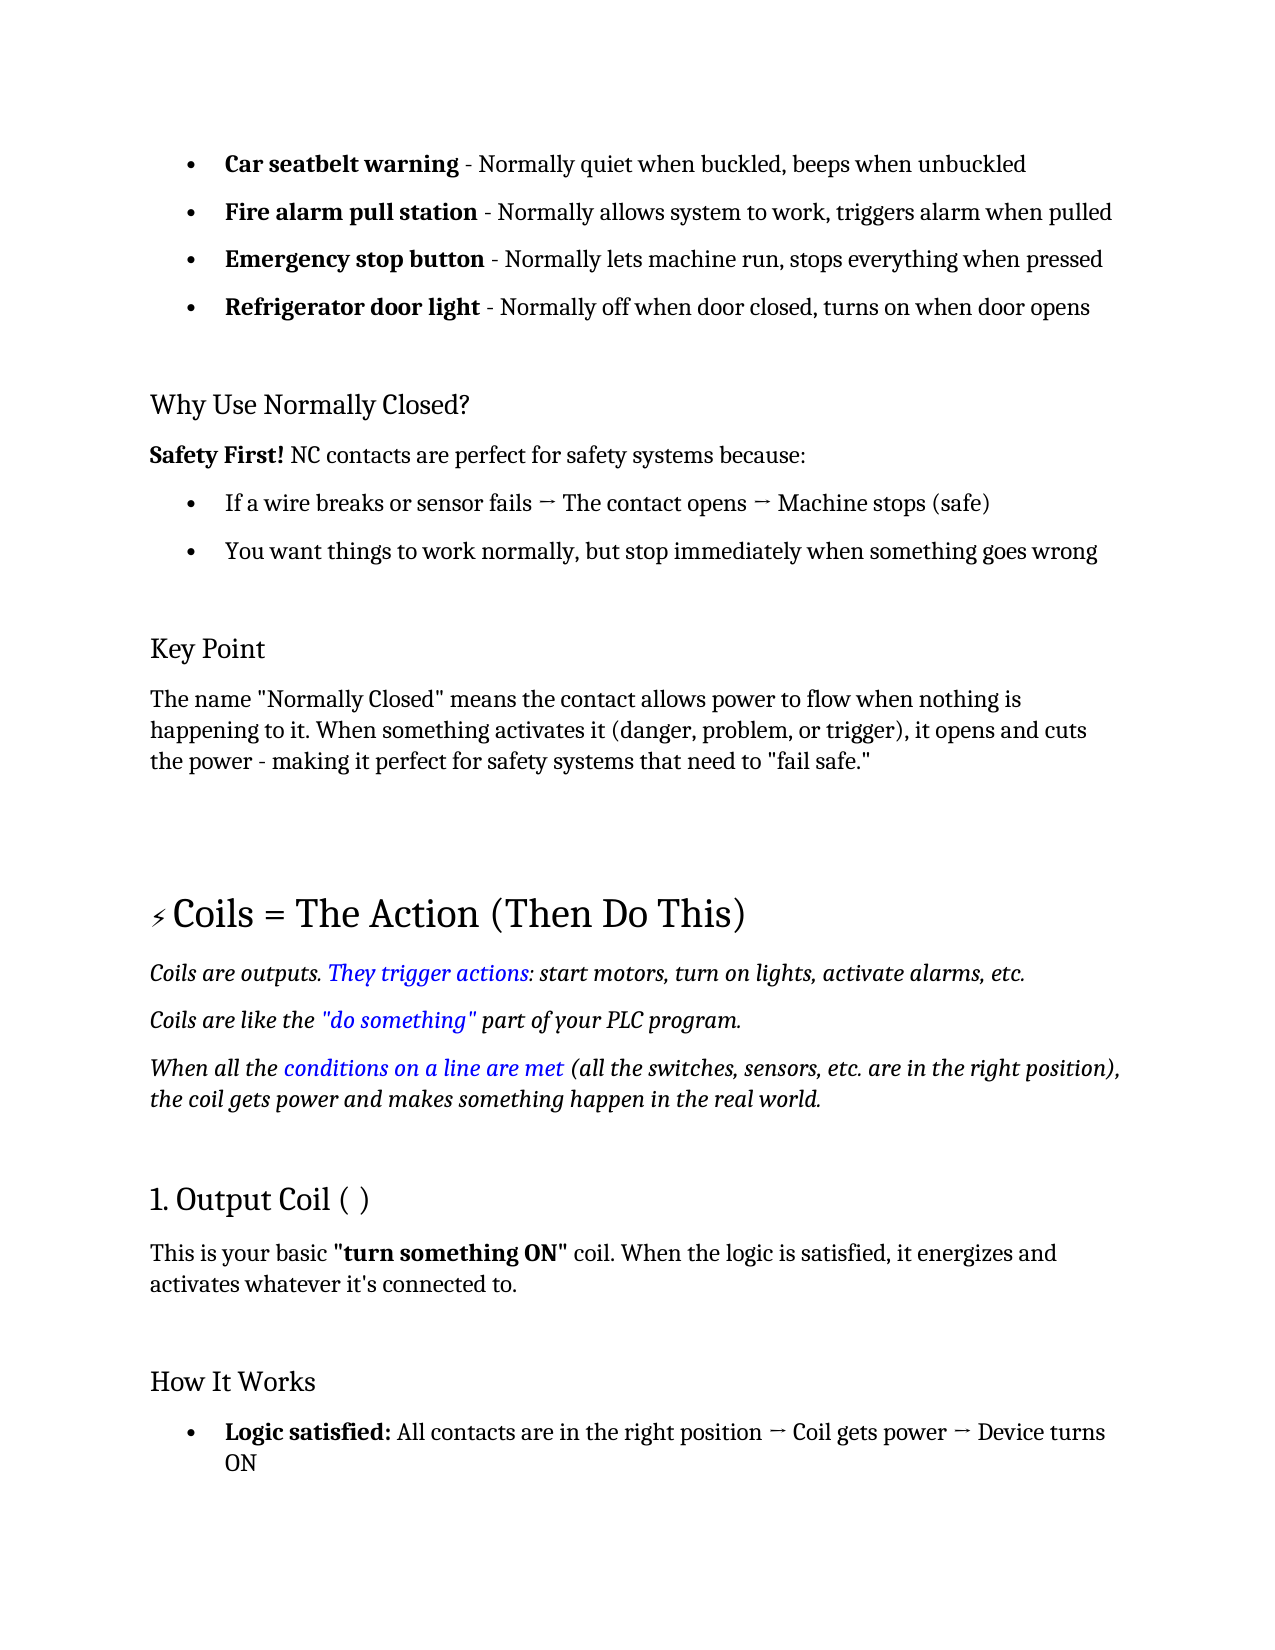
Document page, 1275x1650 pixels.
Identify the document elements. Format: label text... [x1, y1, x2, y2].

text This is your basic "turn something ON" coil. When the logic is satisfied, it energizes and activates whatever it's connected to. [150, 1238, 1125, 1298]
text How It Works [150, 1365, 1125, 1398]
text Safety First! NC contacts are perfect for safety systems because: [150, 441, 1125, 470]
text ⚡ Coils = The Action (Then Do This) [150, 890, 1125, 938]
text Key Point [150, 632, 1125, 666]
text When all the conditions on a line are met (all the switches, sensors, etc. are in the right position), the coil gets power and makes something happen in the real world. [150, 1054, 1125, 1114]
text Coils are outputs. They trigger actions: start motors, turn on lights, activate alarms, etc. [150, 958, 1125, 987]
list Car seatbelt warning - Normally quiet when buckled, beeps when unbuckled [187, 150, 1125, 179]
list You want things to work normally, but stop immediately when something goes wrong [187, 537, 1125, 566]
text Why Use Normally Closed? [150, 388, 1125, 422]
list If a wire breaks or sensor fails → The contact opens → Machine stops (safe) [187, 489, 1125, 518]
list Emergency stop button - Normally lets machine run, stops everything when pressed [187, 245, 1125, 274]
list Logic satisfied: All contacts are in the right position → Coil gets power → Device turns ON [187, 1418, 1125, 1477]
text 1. Output Coil ( ) [150, 1180, 1125, 1219]
list Fire alarm pull station - Normally allows system to work, triggers alarm when pulled [187, 198, 1125, 226]
text The name "Normally Closed" means the contact allows power to flow when nothing is happening to it. When something activates it (danger, problem, or trigger), it opens and cuts the power - making it perfect for safety systems that need to "fail safe." [150, 685, 1125, 776]
list Refrigerator door light - Normally off when door closed, turns on when door opens [187, 293, 1125, 322]
text Coils are like the "do something" part of your PLC program. [150, 1006, 1125, 1035]
